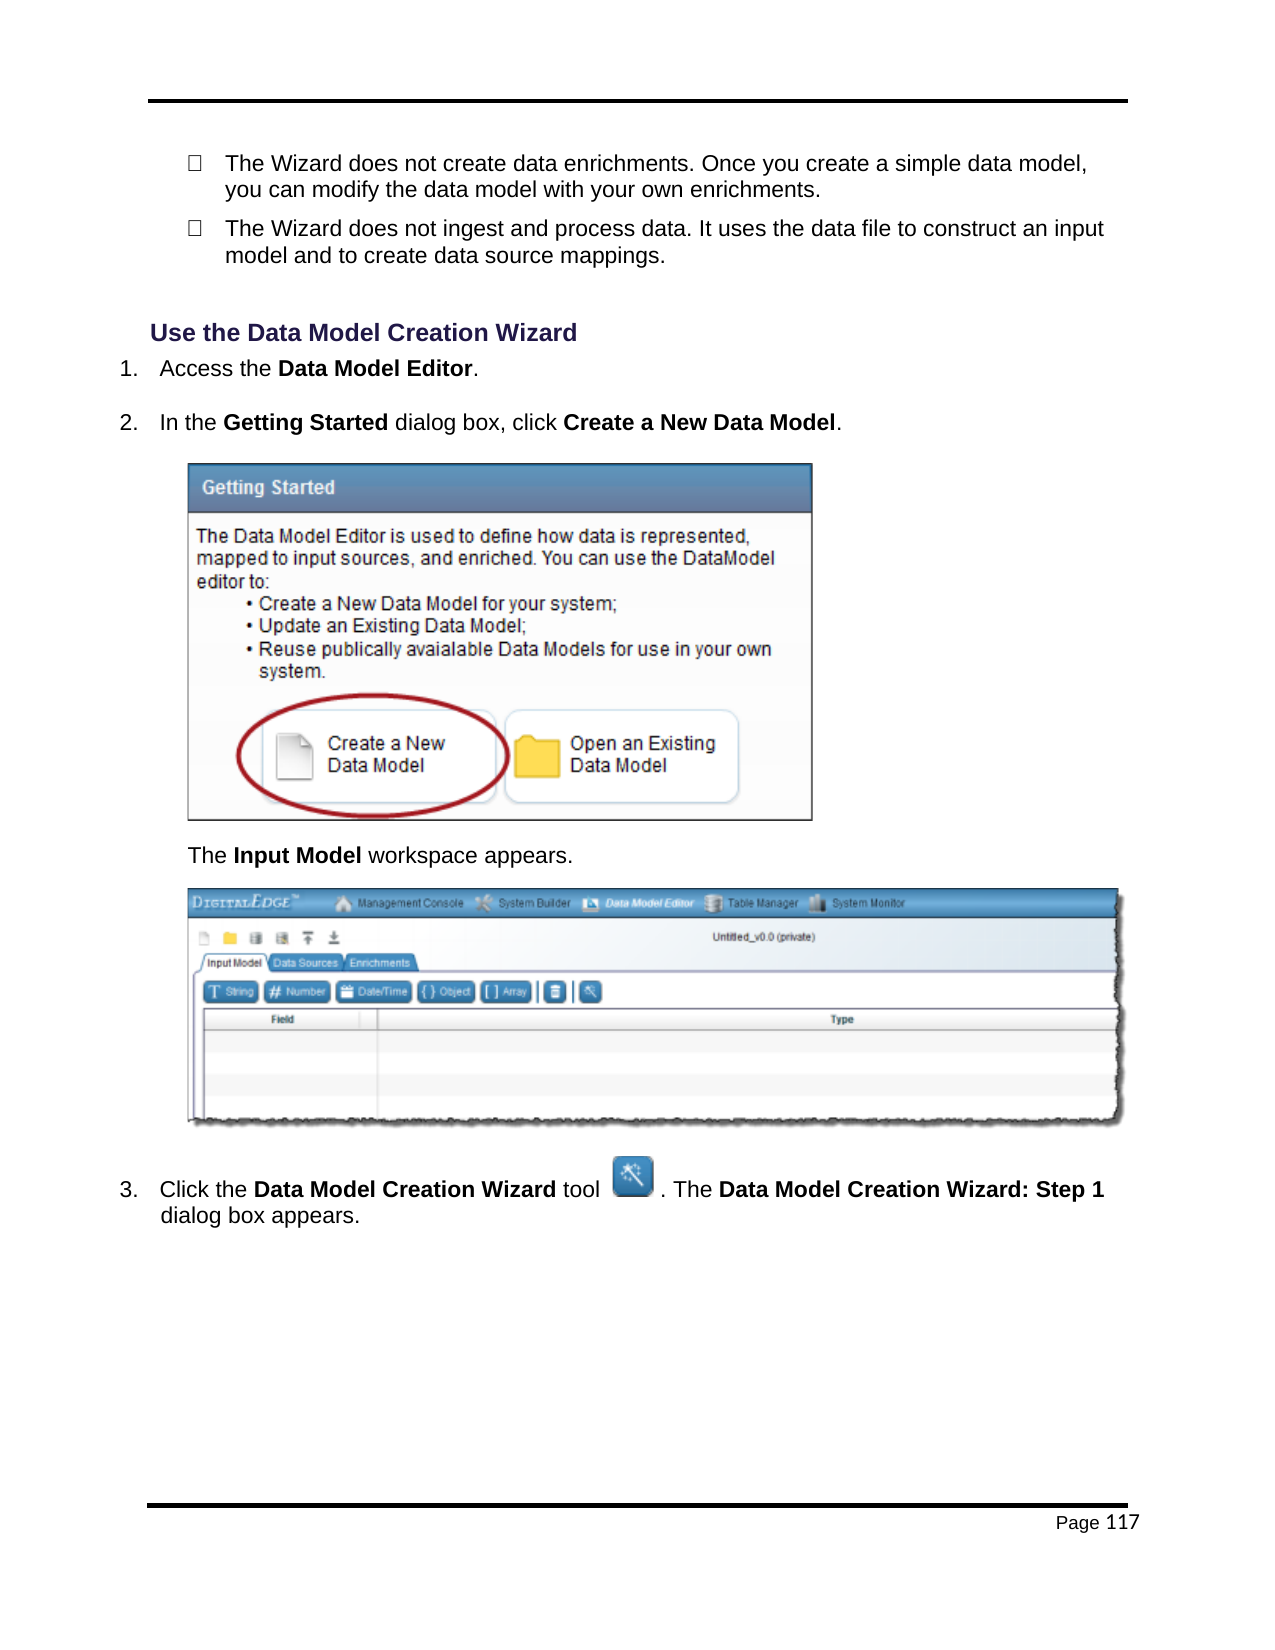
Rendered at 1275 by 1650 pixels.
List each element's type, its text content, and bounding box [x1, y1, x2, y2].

list The Wizard does not create data enrichments. Once you create a simple data model, you can modify the data model with your own enrichments. [203, 150, 1125, 203]
picture [187, 888, 1134, 1136]
list Click the Data Model Creation Wizard tool . The Data Model Creation Wizard: Step 1 dialog box appears. [138, 1156, 1125, 1228]
picture [612, 1156, 654, 1197]
list The Wizard does not ingest and process data. It uses the data file to construct an input model and to create data source mappings. [203, 215, 1125, 268]
subtitle Use the Data Model Creation Wizard [150, 318, 1125, 347]
picture [187, 463, 813, 821]
list Access the Data Model Editor. [138, 355, 1125, 381]
list In the Getting Started dialog box, click Create a New Data Model. [138, 409, 1125, 436]
text The Input Model workspace appears. [187, 842, 1125, 868]
